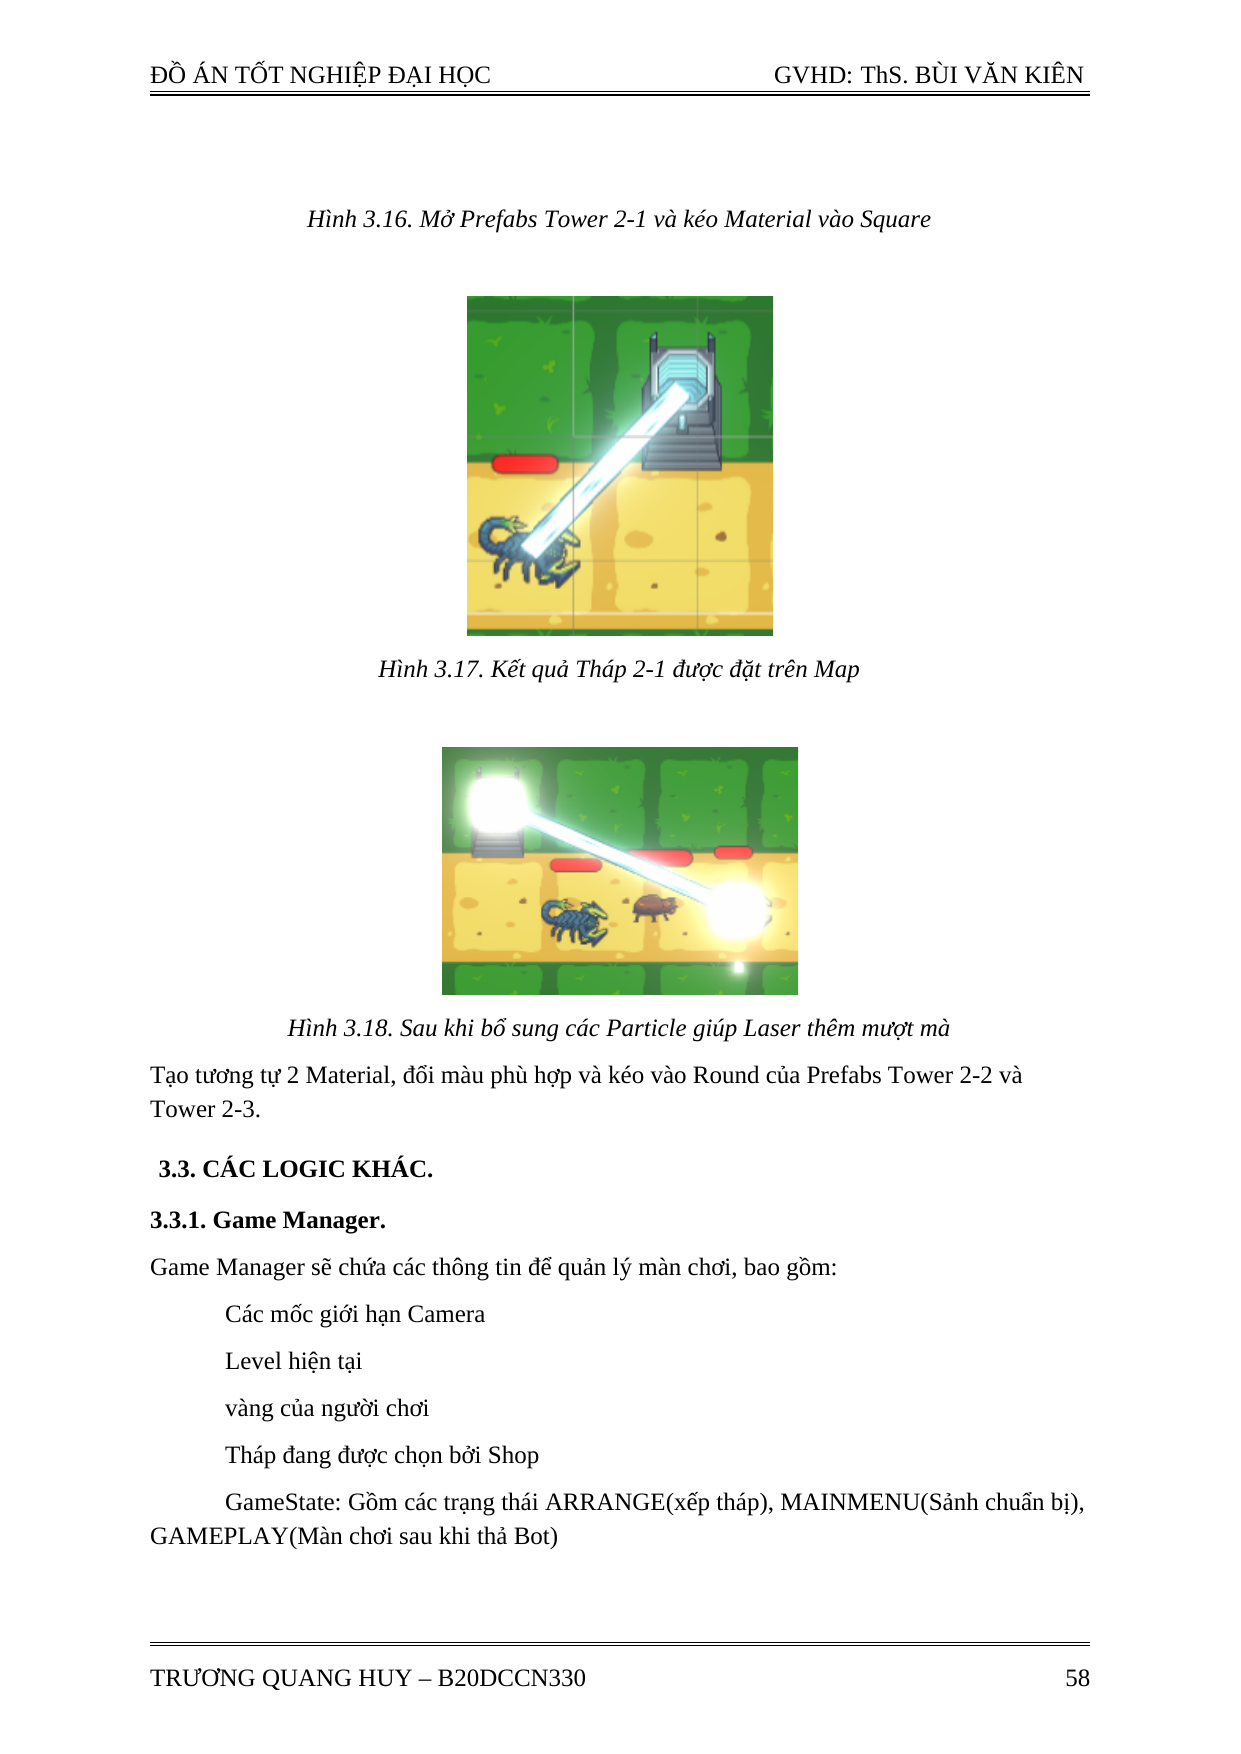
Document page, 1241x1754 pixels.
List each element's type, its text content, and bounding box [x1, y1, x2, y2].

subtitle Hình 3.18. Sau khi bổ sung các Particle giúp Laser thêm mượt mà [150, 1013, 1090, 1042]
subtitle Hình 3.17. Kết quả Tháp 2-1 được đặt trên Map [150, 654, 1090, 683]
text Game Manager sẽ chứa các thông tin để quản lý màn chơi, bao gồm: [150, 1252, 1090, 1281]
text Các mốc giới hạn Camera [150, 1299, 1090, 1328]
picture [467, 296, 774, 636]
text Tháp đang được chọn bởi Shop [150, 1440, 1090, 1469]
picture [442, 747, 799, 995]
text GameState: Gồm các trạng thái ARRANGE(xếp tháp), MAINMENU(Sảnh chuẩn bị), GAMEPLAY(Màn chơi sau khi thả Bot) [150, 1487, 1090, 1550]
text Tạo tương tự 2 Material, đổi màu phù hợp và kéo vào Round của Prefabs Tower 2-2 và Tower 2-3. [150, 1060, 1090, 1123]
subtitle 3.3.1. Game Manager. [150, 1205, 1090, 1234]
subtitle Hình 3.16. Mở Prefabs Tower 2-1 và kéo Material vào Square [150, 204, 1090, 233]
subtitle 3.3. CÁC LOGIC KHÁC. [158, 1154, 1090, 1183]
text vàng của người chơi [150, 1393, 1090, 1422]
text Level hiện tại [150, 1346, 1090, 1375]
